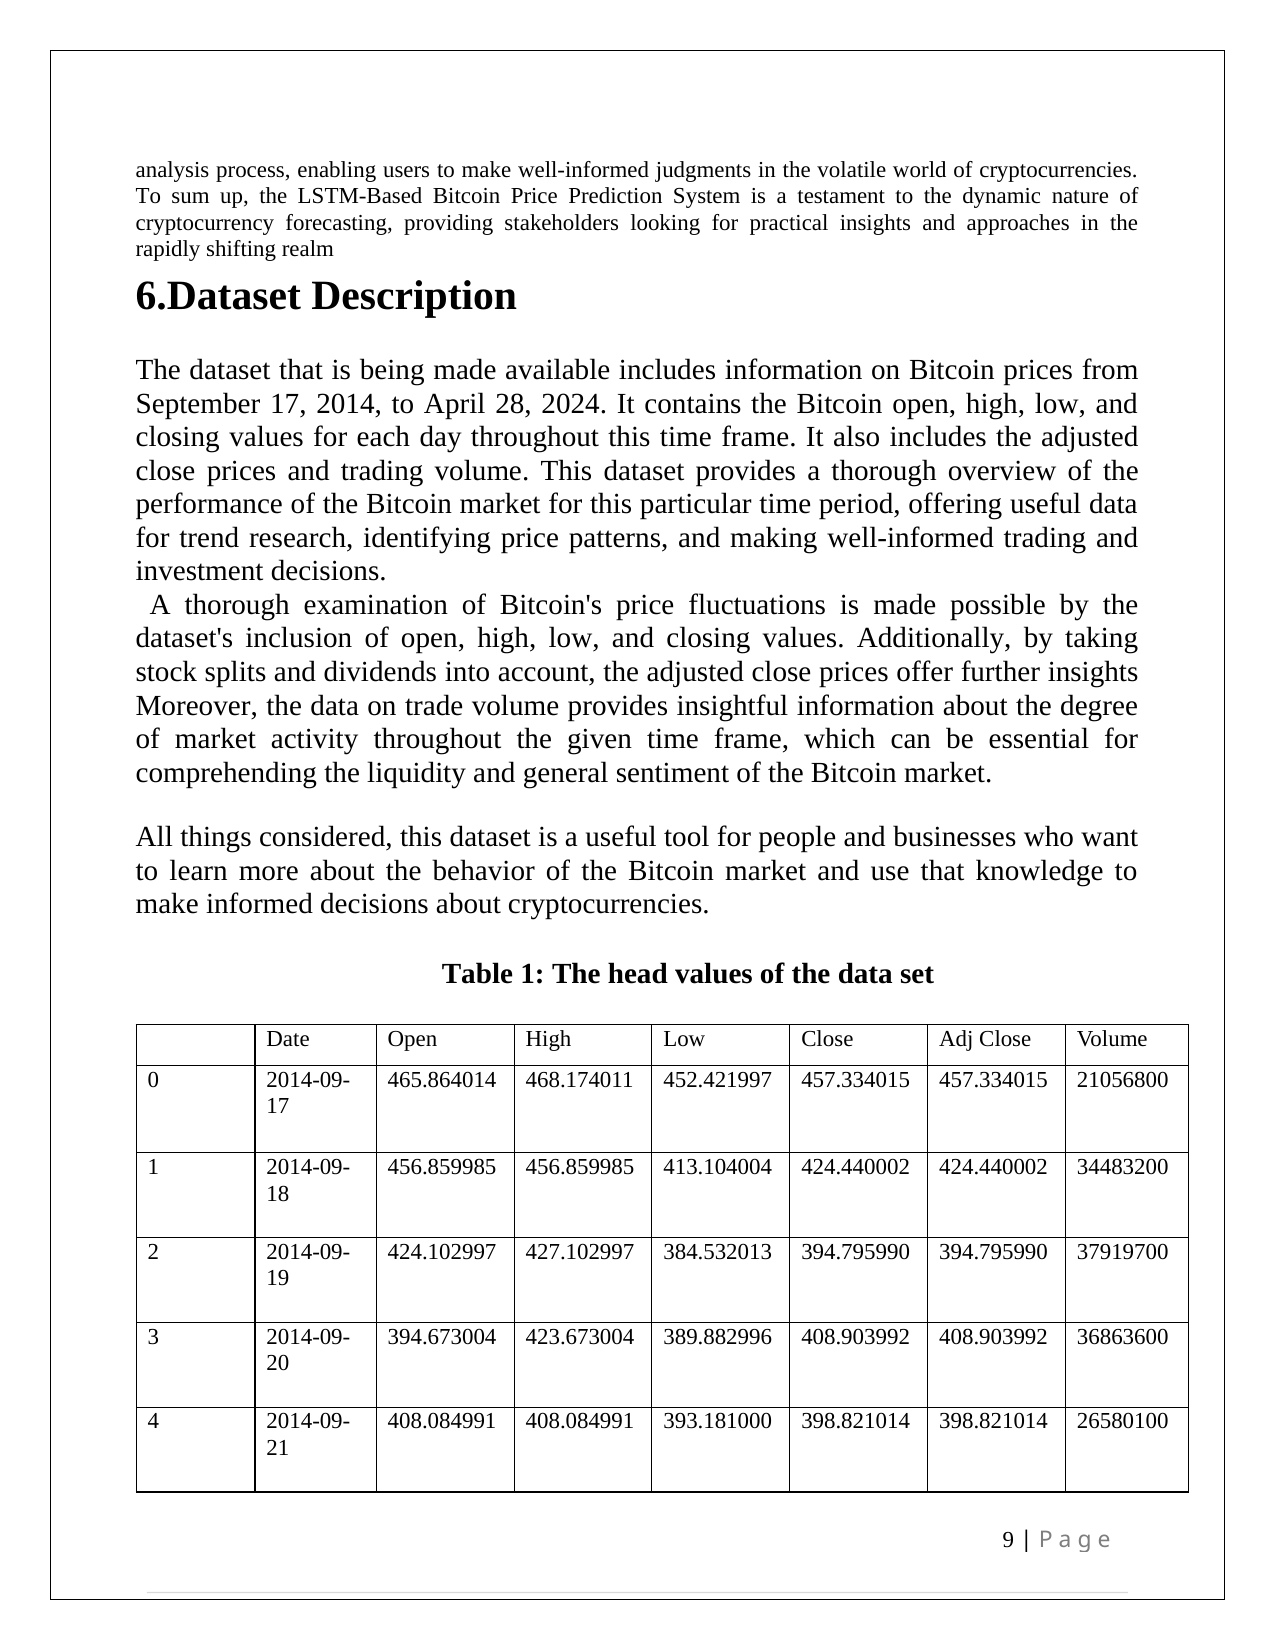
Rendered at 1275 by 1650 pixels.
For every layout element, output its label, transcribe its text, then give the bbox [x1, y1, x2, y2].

table_cell 2 [137, 1238, 254, 1322]
table_cell 408.084991 [377, 1408, 514, 1491]
table_cell 394.795990 [790, 1238, 927, 1322]
table_cell 423.673004 [515, 1323, 651, 1407]
table_cell 21056800 [1066, 1066, 1188, 1152]
table_cell 394.673004 [377, 1323, 514, 1407]
table_cell 424.102997 [377, 1238, 514, 1322]
table_cell 36863600 [1066, 1323, 1188, 1407]
table_cell 452.421997 [652, 1066, 789, 1152]
table_cell 408.903992 [928, 1323, 1065, 1407]
table_cell 408.903992 [790, 1323, 927, 1407]
table_cell 456.859985 [515, 1153, 651, 1237]
table_cell 394.795990 [928, 1238, 1065, 1322]
text The dataset that is being made available includes information on Bitcoin prices from September 17, 2014, to April 28, 2024. It contains the Bitcoin open, high, low, and closing values for each day throughout this time frame. It also includes the adjusted close prices and trading volume. This dataset provides a thorough overview of the performance of the Bitcoin market for this particular time period, offering useful data for trend research, identifying price patterns, and making well-informed trading and investment decisions. [135, 352, 1139, 587]
table_cell 457.334015 [928, 1066, 1065, 1152]
table_cell 457.334015 [790, 1066, 927, 1152]
text All things considered, this dataset is a useful tool for people and businesses who want to learn more about the behavior of the Bitcoin market and use that knowledge to make informed decisions about cryptocurrencies. [135, 819, 1139, 920]
table_cell 427.102997 [515, 1238, 651, 1322]
table_cell 465.864014 [377, 1066, 514, 1152]
table_header Low [652, 1025, 789, 1065]
table_cell 424.440002 [790, 1153, 927, 1237]
table_header Open [377, 1025, 514, 1065]
table_cell 2014-09-17 [256, 1066, 376, 1152]
table_cell 389.882996 [652, 1323, 789, 1407]
text A thorough examination of Bitcoin's price fluctuations is made possible by the dataset's inclusion of open, high, low, and closing values. Additionally, by taking stock splits and dividends into account, the adjusted close prices offer further insights Moreover, the data on trade volume provides insightful information about the degree of market activity throughout the given time frame, which can be essential for comprehending the liquidity and general sentiment of the Bitcoin market. [135, 587, 1139, 788]
table_header [137, 1025, 254, 1065]
table_cell 408.084991 [515, 1408, 651, 1491]
table_cell 3 [137, 1323, 254, 1407]
table_cell 398.821014 [790, 1408, 927, 1491]
table_cell 398.821014 [928, 1408, 1065, 1491]
table_cell 37919700 [1066, 1238, 1188, 1322]
table_cell 424.440002 [928, 1153, 1065, 1237]
table_cell 1 [137, 1153, 254, 1237]
table_cell 384.532013 [652, 1238, 789, 1322]
table_cell 2014-09-19 [256, 1238, 376, 1322]
table_cell 456.859985 [377, 1153, 514, 1237]
table_cell 4 [137, 1408, 254, 1491]
table_header Close [790, 1025, 927, 1065]
text Table 1: The head values of the data set [135, 956, 1139, 989]
table_header Adj Close [928, 1025, 1065, 1065]
table_cell 468.174011 [515, 1066, 651, 1152]
table_cell 26580100 [1066, 1408, 1188, 1491]
subtitle 6.Dataset Description [135, 270, 1139, 318]
table_cell 2014-09-20 [256, 1323, 376, 1407]
table_cell 2014-09-21 [256, 1408, 376, 1491]
table_header High [515, 1025, 651, 1065]
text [135, 156, 1139, 262]
table_cell 2014-09-18 [256, 1153, 376, 1237]
table_cell 393.181000 [652, 1408, 789, 1491]
table_cell 0 [137, 1066, 254, 1152]
table_cell 413.104004 [652, 1153, 789, 1237]
table_cell 34483200 [1066, 1153, 1188, 1237]
table_header Volume [1066, 1025, 1188, 1065]
table_header Date [256, 1025, 376, 1065]
